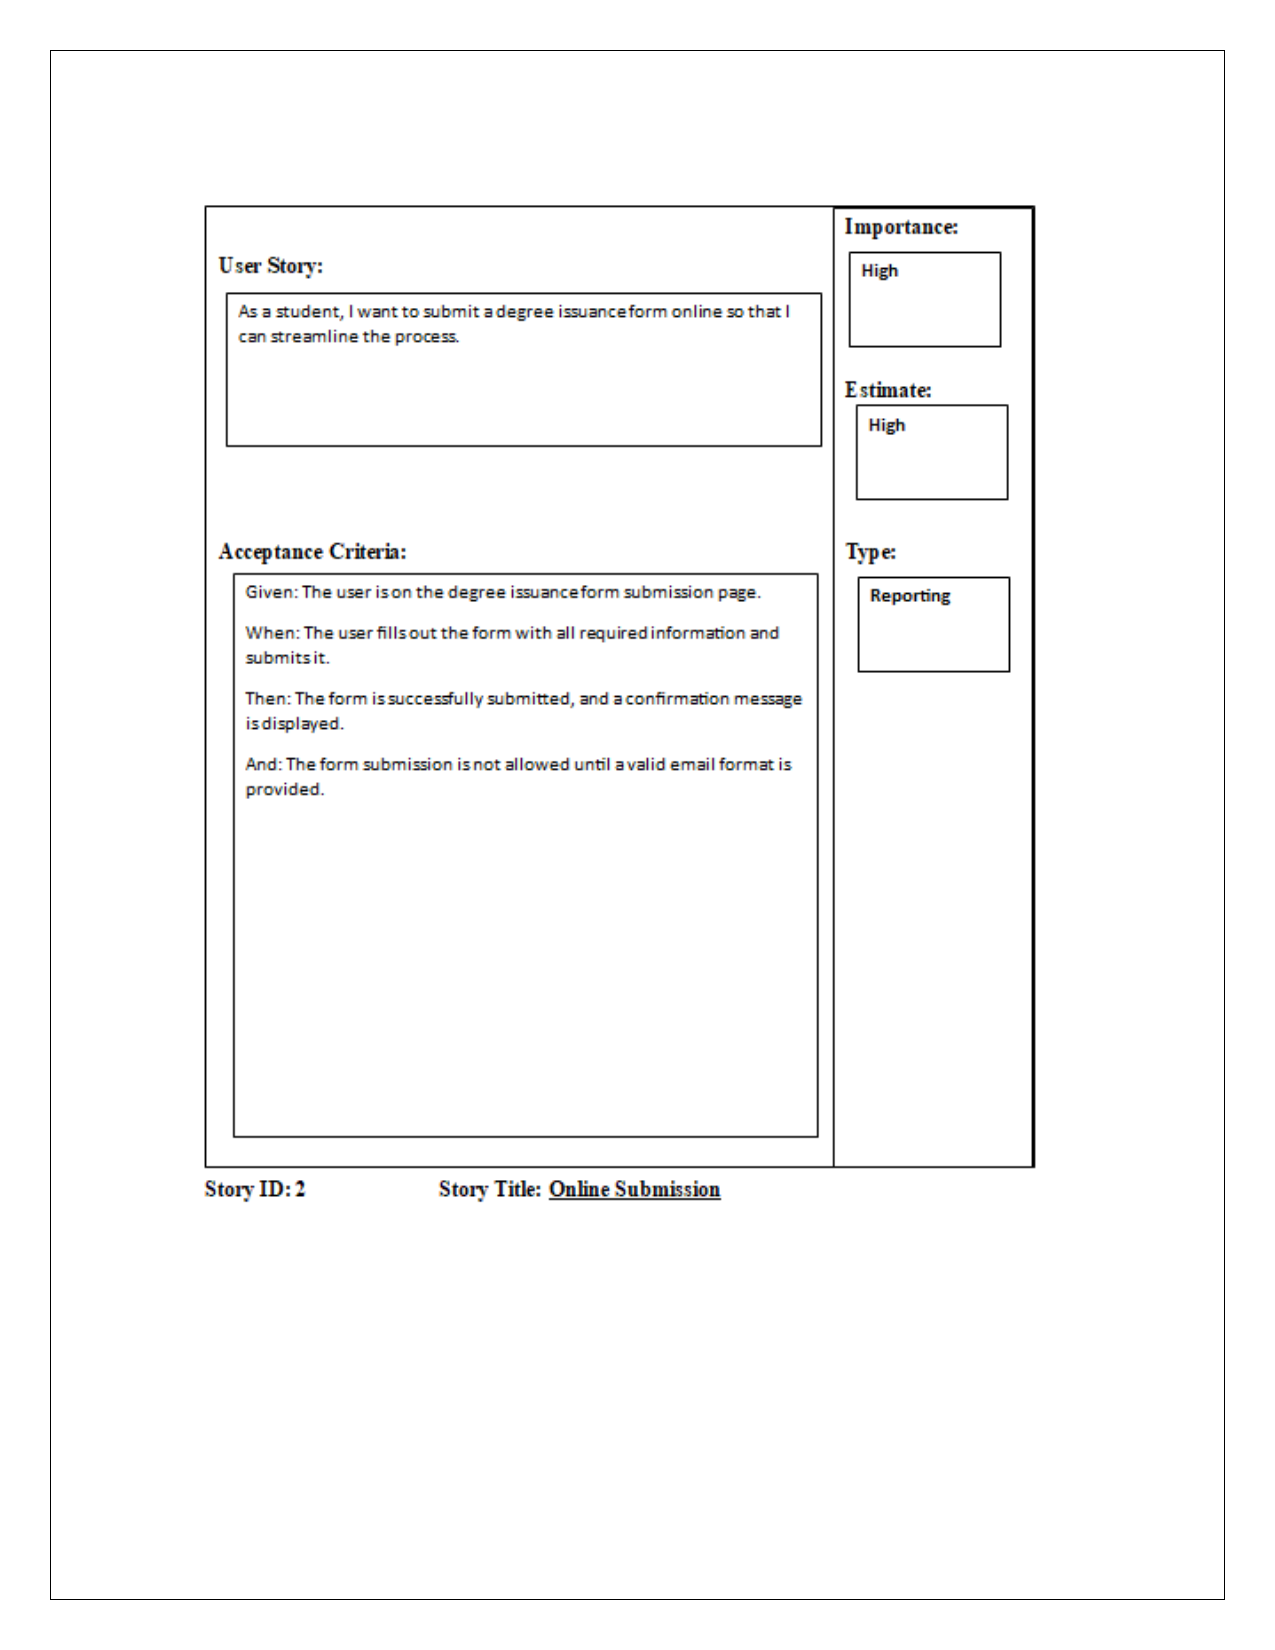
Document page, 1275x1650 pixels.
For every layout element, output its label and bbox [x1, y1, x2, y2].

picture [150, 150, 1064, 1227]
